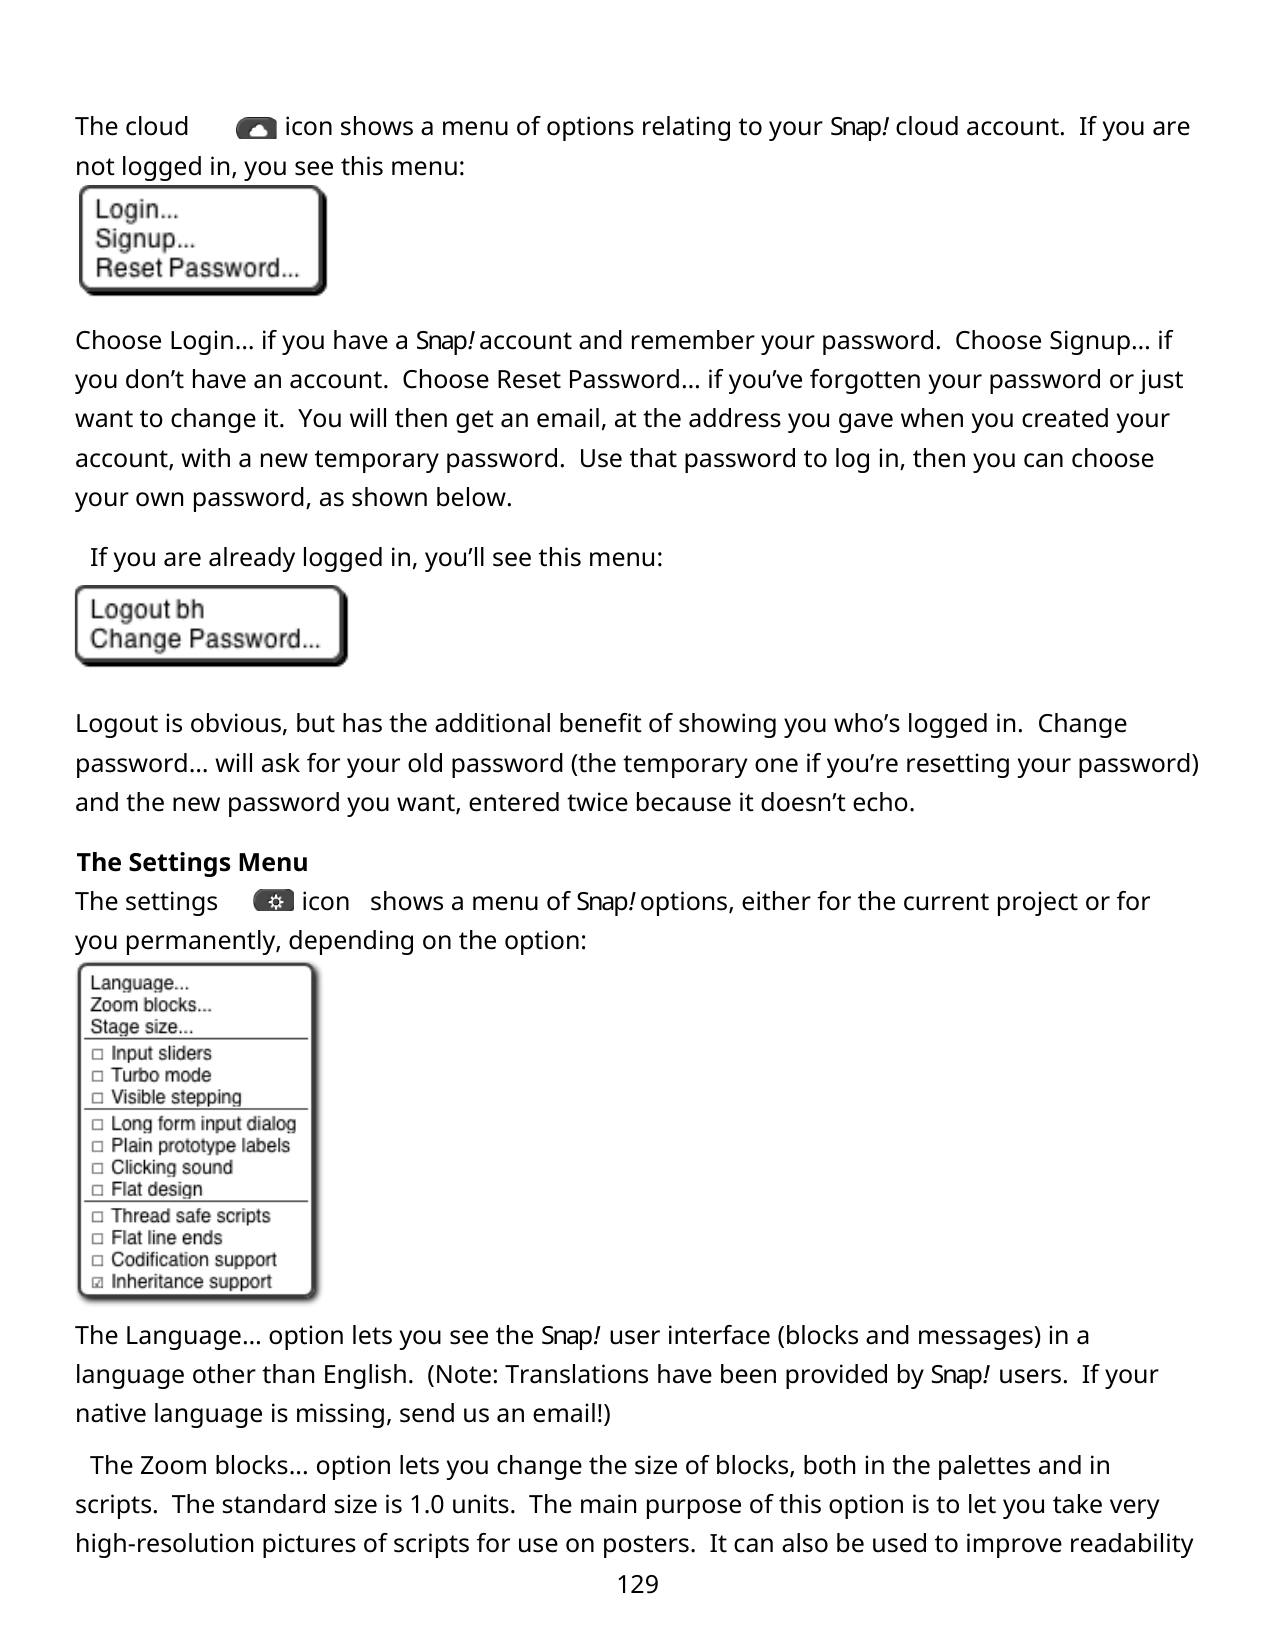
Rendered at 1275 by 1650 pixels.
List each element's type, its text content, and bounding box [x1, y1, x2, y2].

subtitle The Settings Menu [75, 844, 1200, 878]
picture [79, 185, 344, 313]
picture [236, 117, 277, 139]
text Choose Login… if you have a Snap! account and remember your password. Choose Signup… if you don’t have an account. Choose Reset Password… if you’ve forgotten your password or just want to change it. You will then get an email, at the address you gave when you created your account, with a new temporary password. Use that password to log in, then you can choose your own password, as shown below. [75, 187, 1200, 513]
text The Language… option lets you see the Snap! user interface (blocks and messages) in a language other than English. (Note: Translations have been provided by Snap! users. If your native language is missing, send us an email!) [75, 962, 1200, 1430]
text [75, 1447, 1200, 1560]
text Logout is obvious, but has the additional benefit of showing you who’s logged in. Change password… will ask for your old password (the temporary one if you’re resetting your password) and the new password you want, entered twice because it doesn’t echo. [75, 591, 1200, 818]
picture [253, 889, 294, 911]
text If you are already logged in, you’ll see this menu: [75, 539, 1200, 573]
text The cloud icon shows a menu of options relating to your Snap! cloud account. If you are not logged in, you see this menu: [75, 109, 1200, 182]
text The settings icon shows a menu of Snap! options, either for the current project or for you permanently, depending on the option: [75, 884, 1200, 957]
picture [74, 585, 365, 684]
picture [75, 960, 324, 1307]
